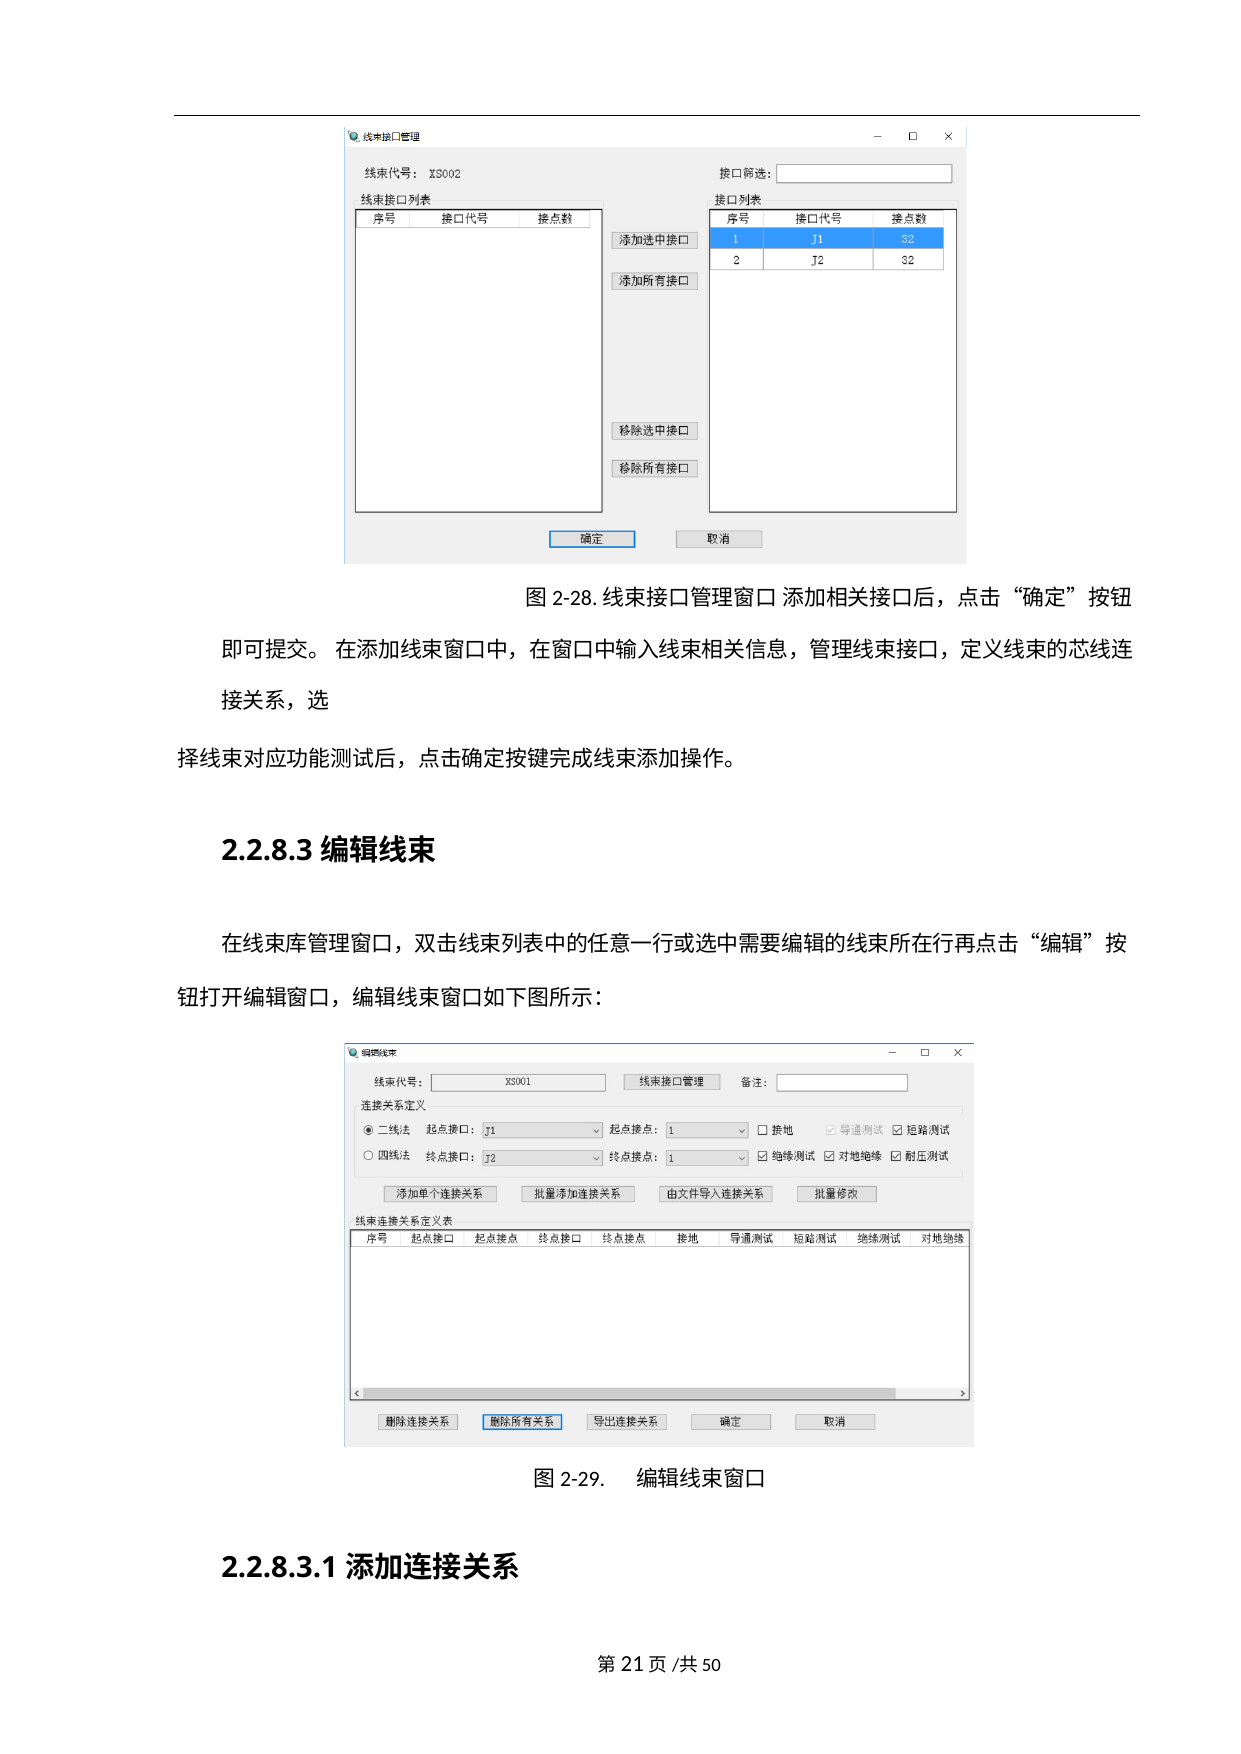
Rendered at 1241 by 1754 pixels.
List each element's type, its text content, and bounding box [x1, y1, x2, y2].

text 图2-28. 线束接口管理窗口 添加相关接口后，点击“确定”按钮即可提交。 在添加线束窗口中，在窗口中输入线束相关信息，管理线束接口，定义线束的芯线连接关系，选 [221, 580, 1137, 715]
text 择线束对应功能测试后，点击确定按键完成线束添加操作。 [177, 741, 1137, 773]
text 2.2.8.3.1 添加连接关系 [177, 1543, 1137, 1586]
text 在线束库管理窗口，双击线束列表中的任意一行或选中需要编辑的线束所在行再点击“编辑”按 钮打开编辑窗口，编辑线束窗口如下图所示： [177, 926, 1137, 1012]
text 图2-29. 编辑线束窗口 [162, 1461, 1138, 1493]
picture [344, 127, 967, 564]
picture [344, 1043, 974, 1447]
text 2.2.8.3 编辑线束 [177, 827, 1137, 869]
